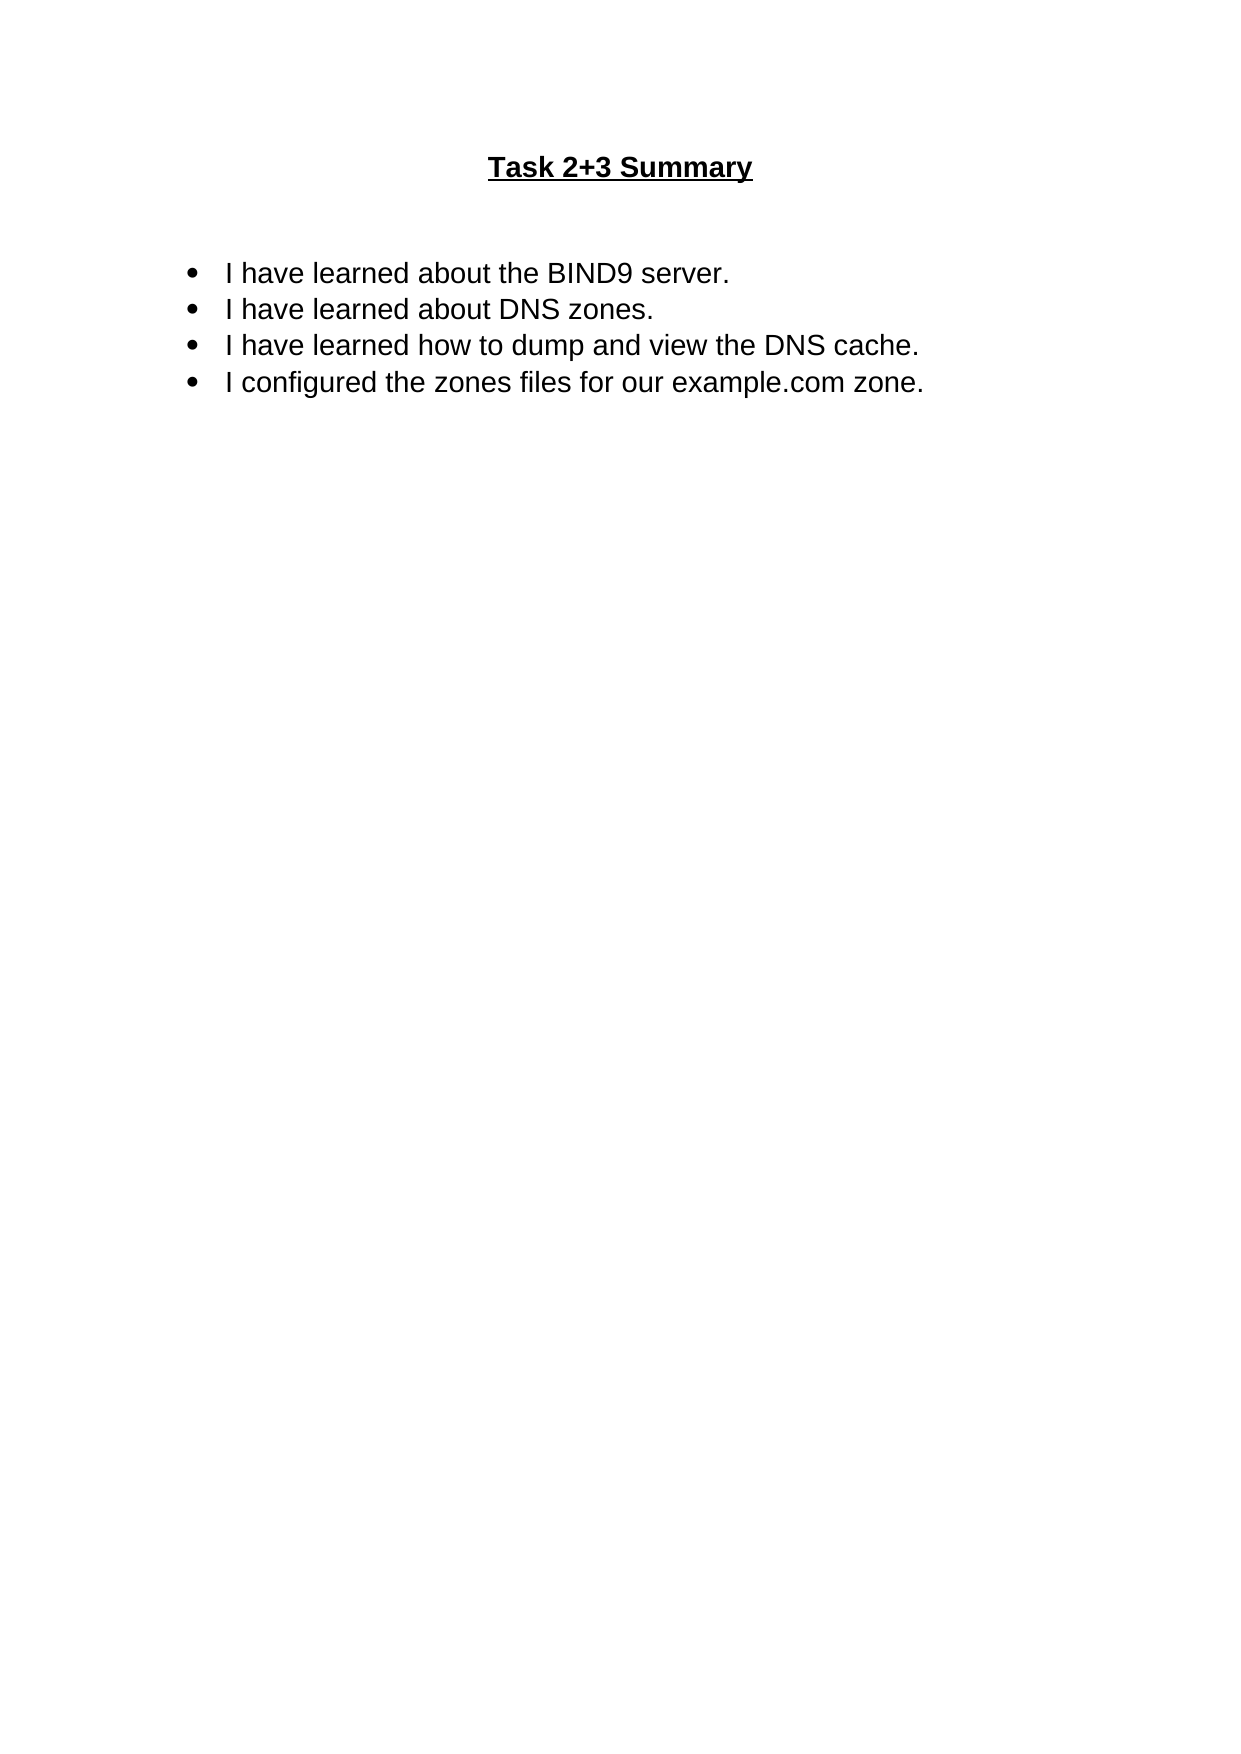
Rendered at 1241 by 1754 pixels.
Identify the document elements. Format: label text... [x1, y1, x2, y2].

text Task 2+3 Summary [150, 150, 1090, 183]
list I have learned how to dump and view the DNS cache. [187, 328, 1090, 362]
list I have learned about the BIND9 server. [187, 256, 1090, 289]
list I configured the zones files for our example.com zone. [187, 365, 1090, 398]
list I have learned about DNS zones. [187, 292, 1090, 326]
